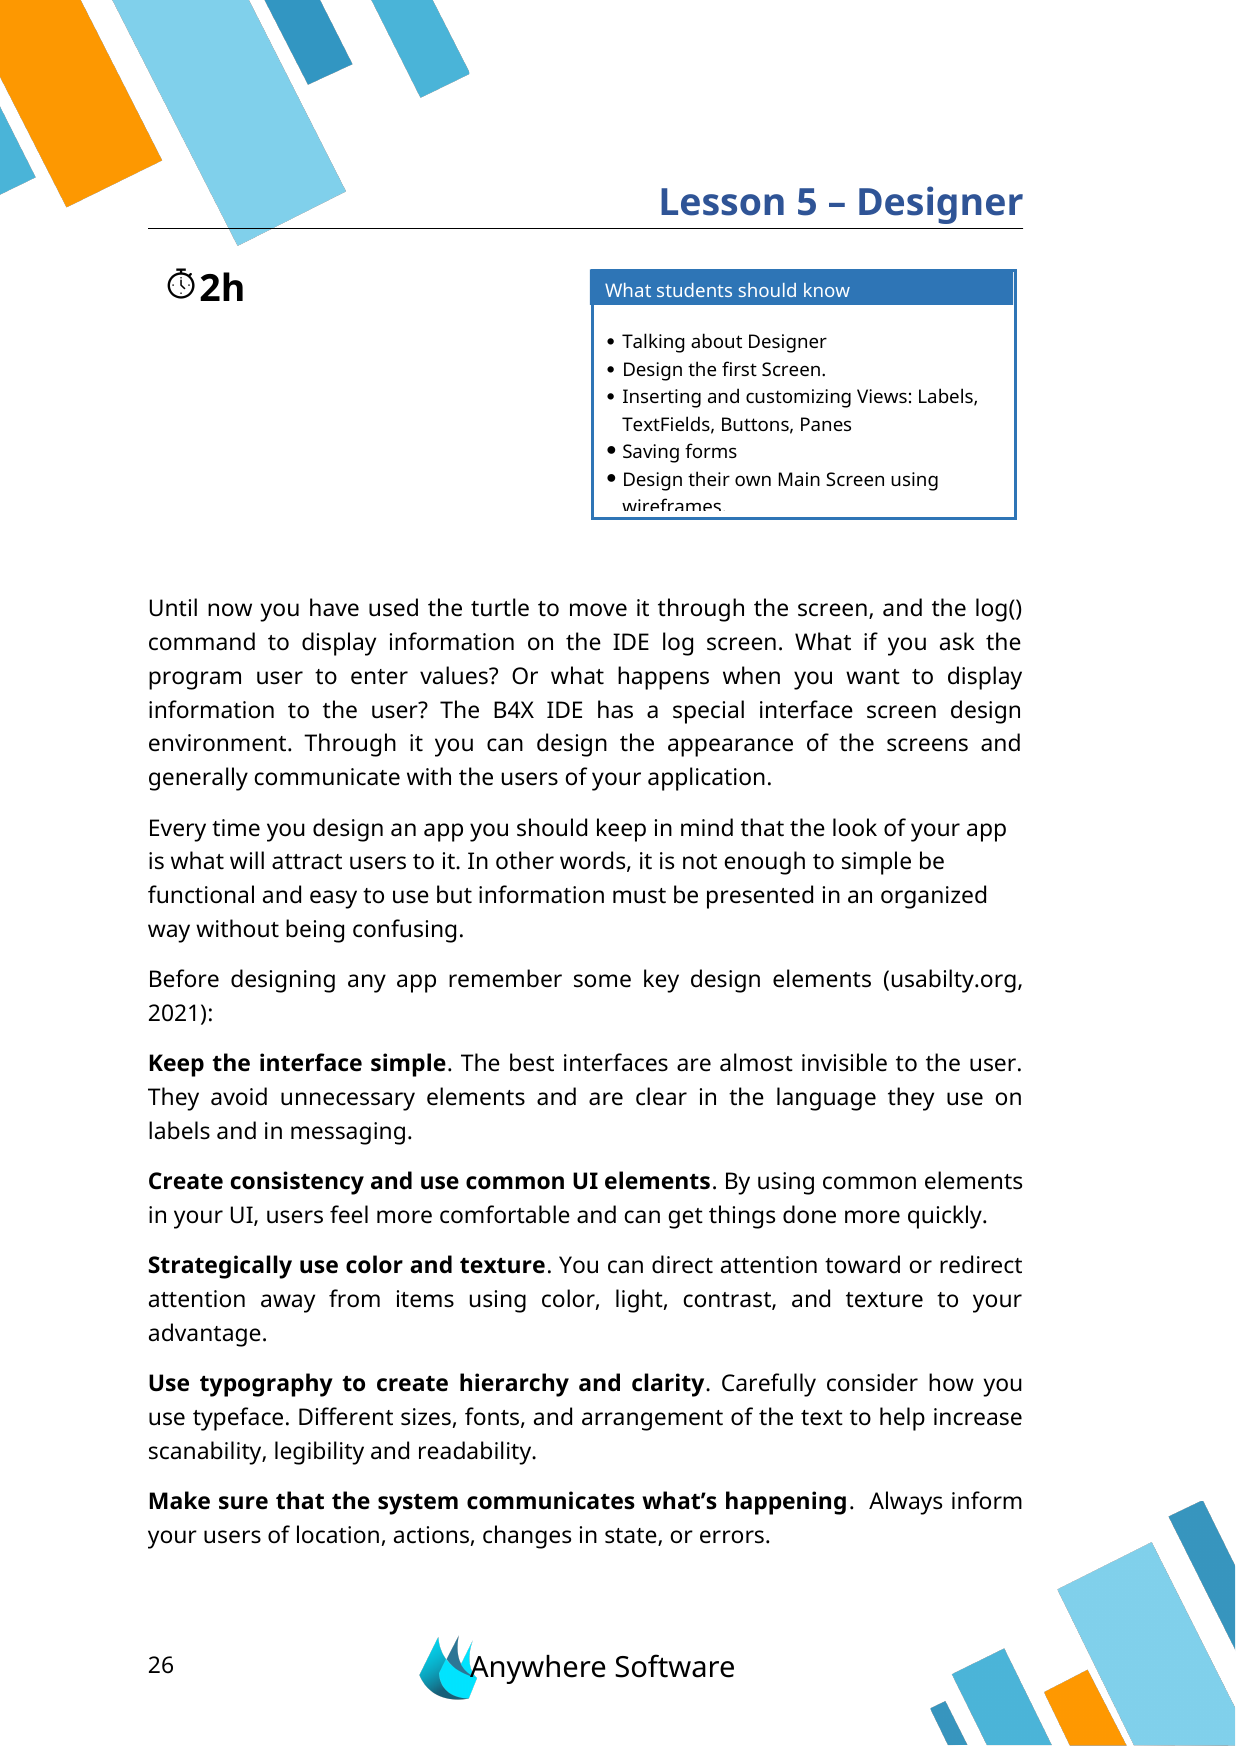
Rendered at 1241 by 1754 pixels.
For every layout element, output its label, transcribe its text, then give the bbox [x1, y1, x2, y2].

text Every time you design an app you should keep in mind that the look of your app is what will attract users to it. In other words, it is not enough to simple be functional and easy to use but information must be presented in an organized way without being confusing. [148, 811, 1023, 944]
text Use typography to create hierarchy and clarity. Carefully consider how you use typeface. Different sizes, fonts, and arrangement of the text to help increase scanability, legibility and readability. [148, 1367, 1023, 1466]
picture [0, 0, 470, 246]
picture [162, 265, 200, 302]
text Before designing any app remember some key design elements : [148, 963, 1023, 1028]
picture [930, 1501, 1236, 1746]
picture [419, 1635, 478, 1700]
text Make sure that the system communicates what’s happening. Always inform your users of location, actions, changes in state, or errors. [148, 1485, 1023, 1550]
text Strategically use color and texture. You can direct attention toward or redirect attention away from items using color, light, contrast, and texture to your advantage. [148, 1249, 1023, 1348]
subtitle Lesson 5 – Designer [148, 175, 1023, 228]
text Keep the interface simple. The best interfaces are almost invisible to the user. They avoid unnecessary elements and are clear in the language they use on labels and in messaging. [148, 1047, 1023, 1146]
text Create consistency and use common UI elements. By using common elements in your UI, users feel more comfortable and can get things done more quickly. [148, 1165, 1023, 1230]
text Until now you have used the turtle to move it through the screen, and the log() command to display information on the IDE log screen. What if you ask the program user to enter values? Or what happens when you want to display information to the user? The B4X IDE has a special interface screen design environment. Through it you can design the appearance of the screens and generally communicate with the users of your application. [148, 592, 1023, 792]
